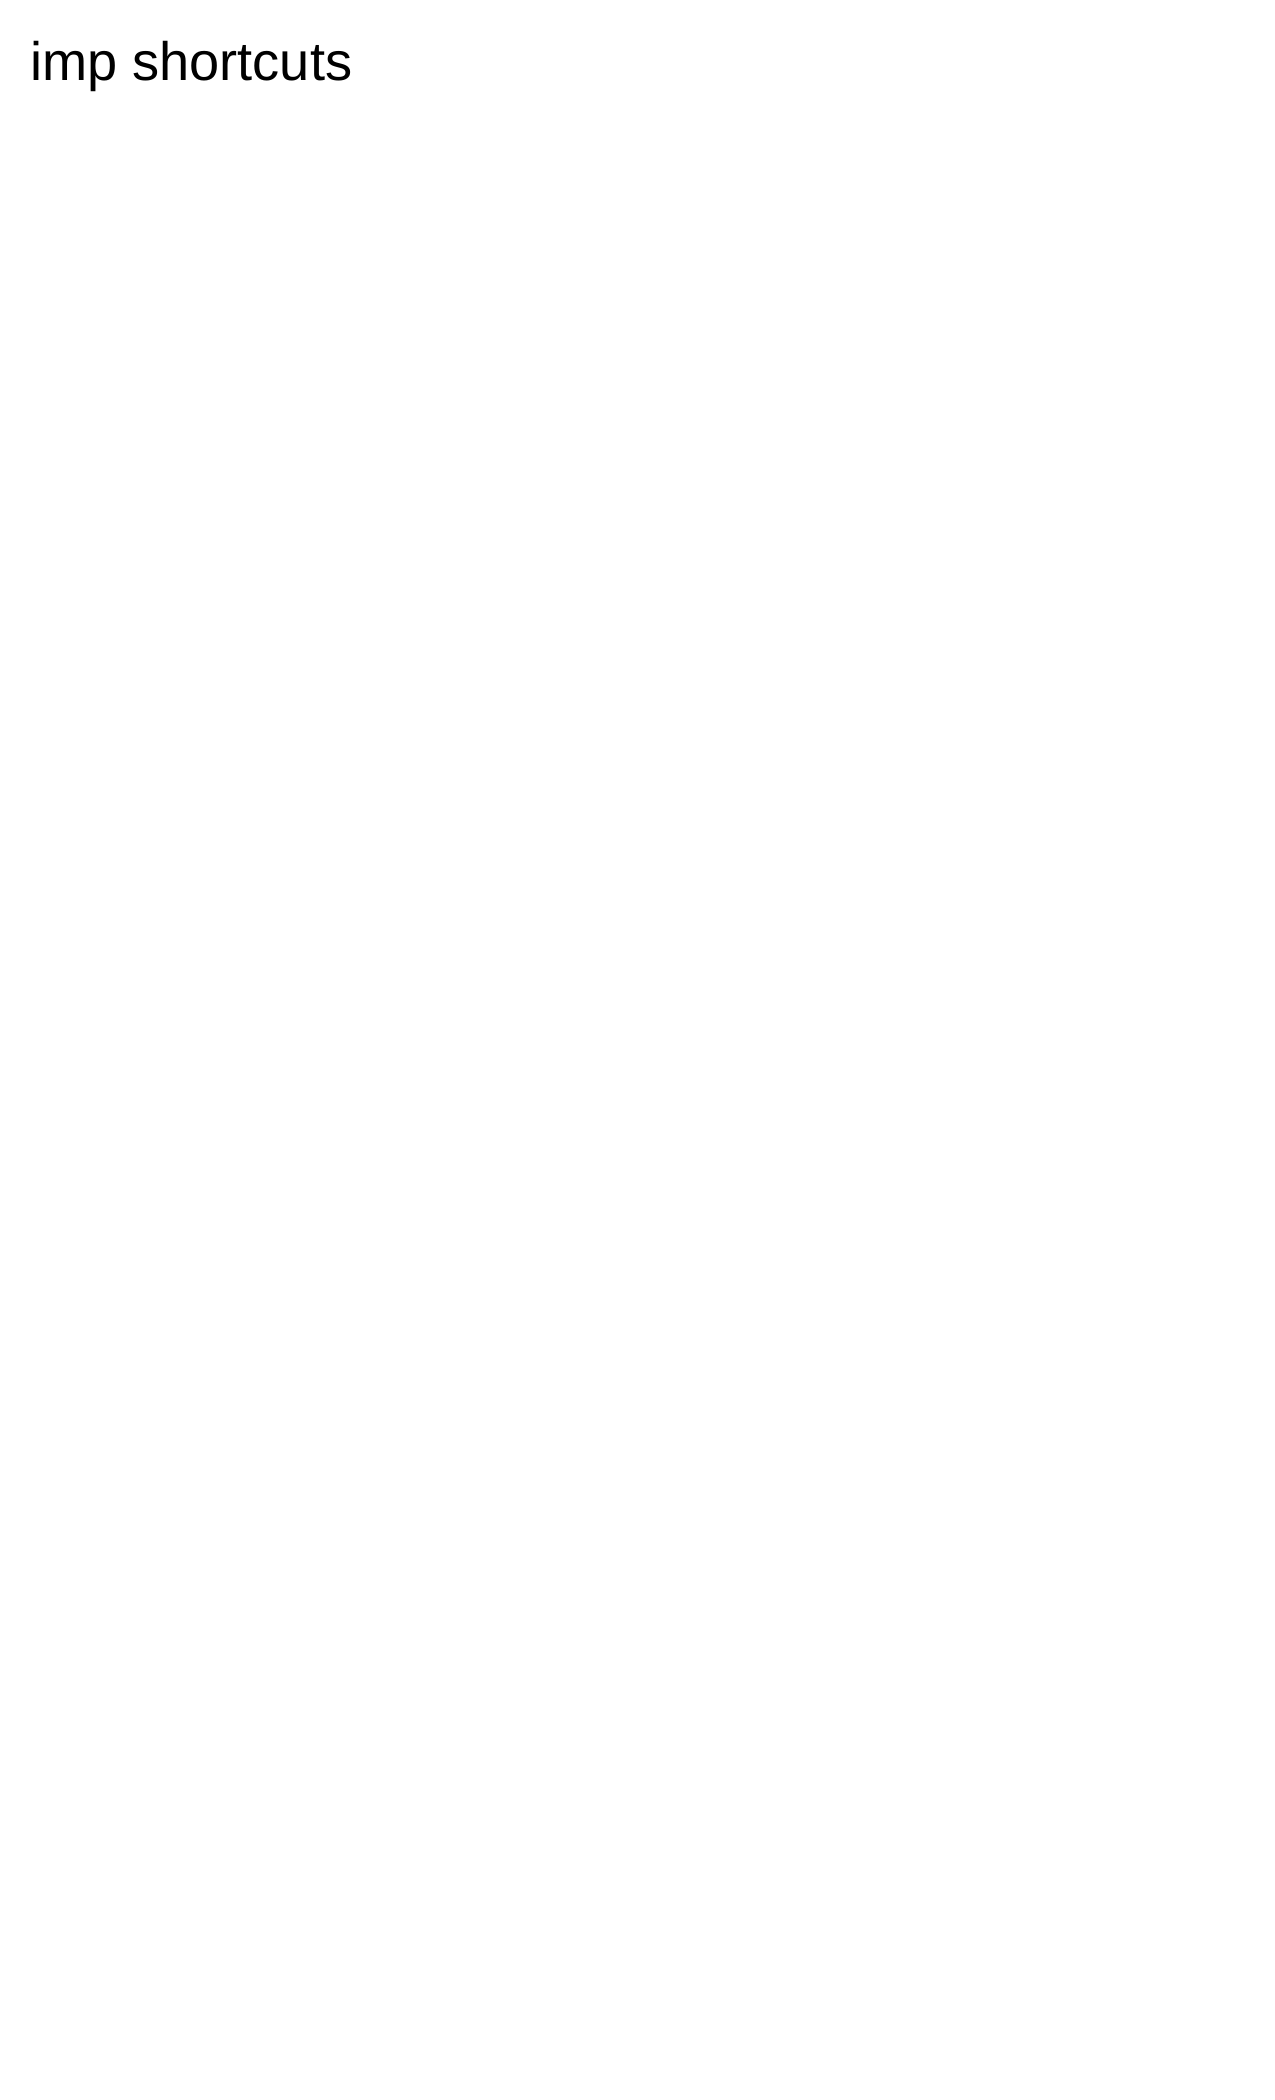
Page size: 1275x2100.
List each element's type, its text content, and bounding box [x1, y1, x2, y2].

title imp shortcuts [30, 30, 1245, 92]
